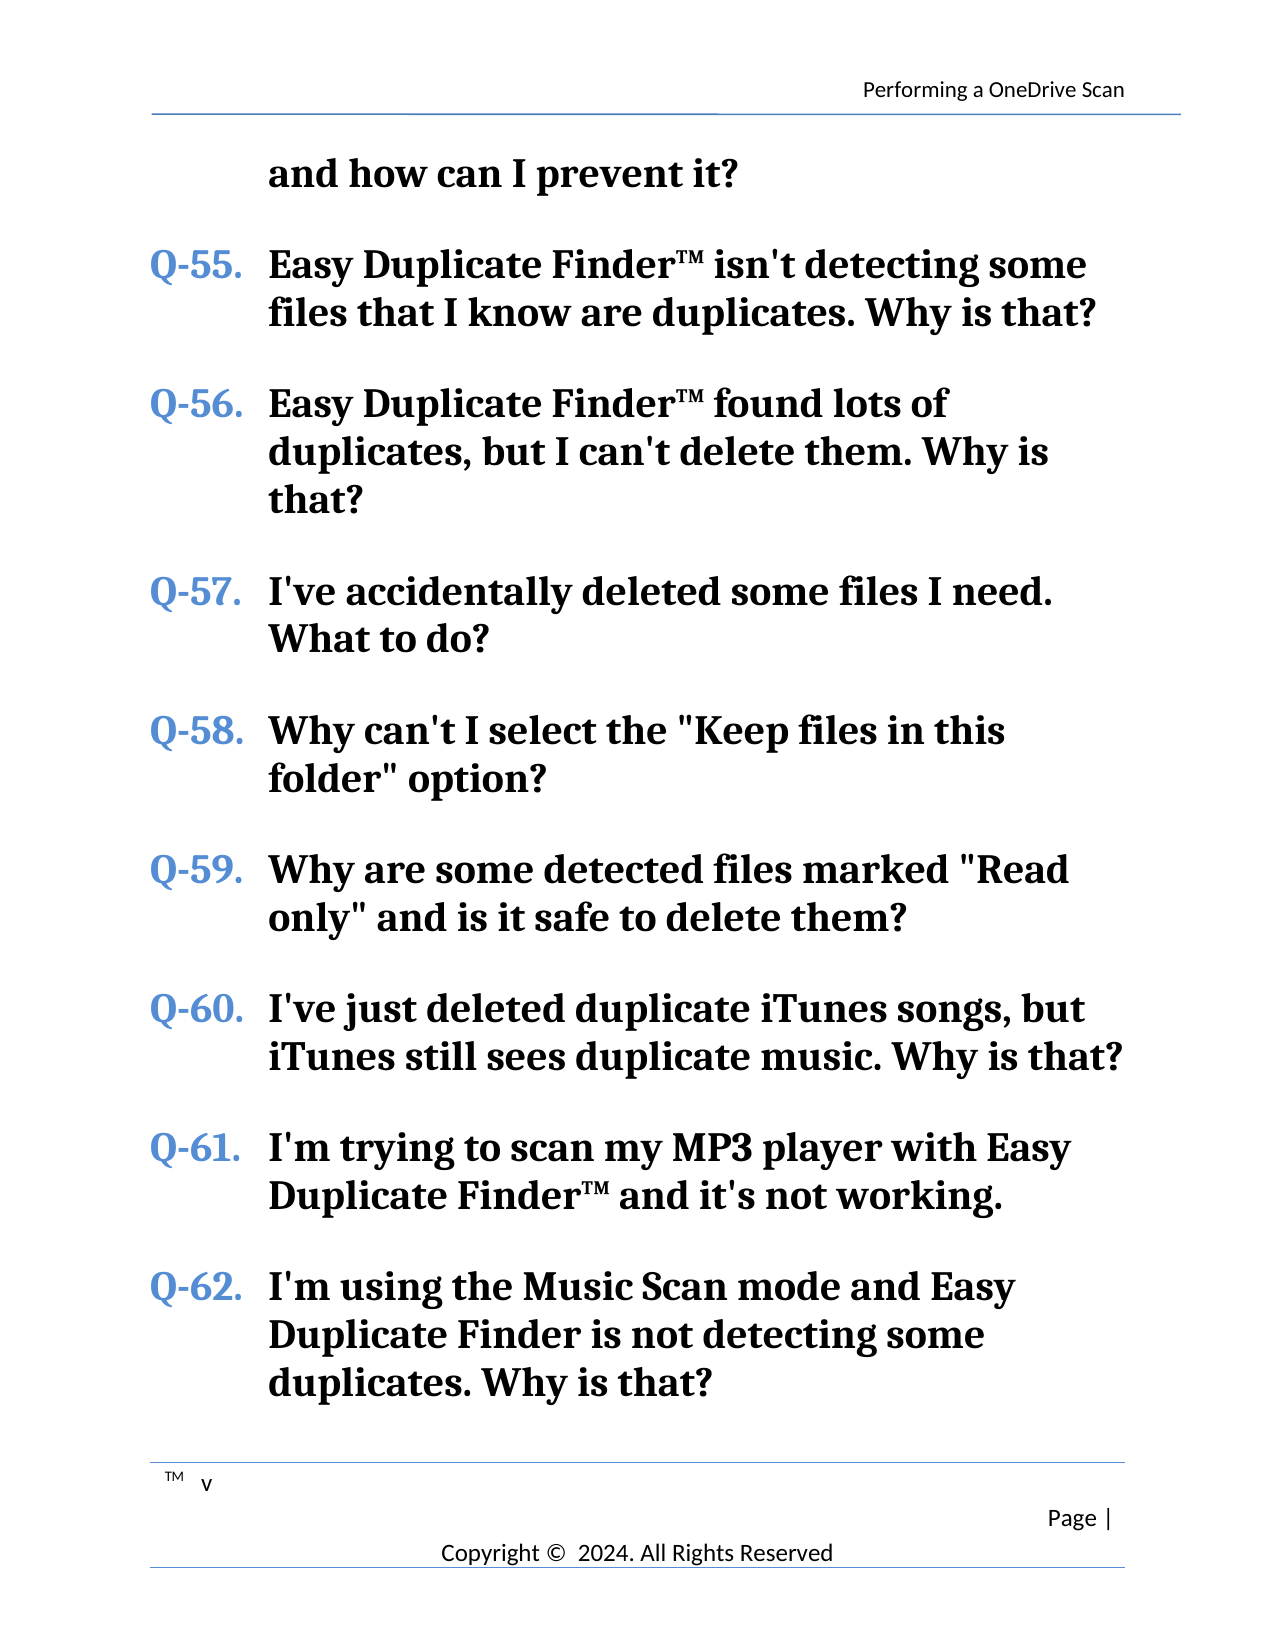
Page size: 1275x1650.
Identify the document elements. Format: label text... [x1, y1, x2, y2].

text Easy Duplicate Finder™ isn't detecting some files that I know are duplicates. Why is that? [150, 241, 1125, 337]
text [150, 150, 1125, 198]
text I'm trying to scan my MP3 player with Easy Duplicate Finder™ and it's not working. [150, 1124, 1125, 1220]
text Why can't I select the "Keep files in this folder" option? [150, 707, 1125, 802]
text I've accidentally deleted some files I need. What to do? [150, 567, 1125, 663]
text Easy Duplicate Finder™ found lots of duplicates, but I can't delete them. Why is that? [150, 380, 1125, 524]
text Why are some detected files marked "Read only" and is it safe to delete them? [150, 846, 1125, 942]
text I'm using the Music Scan mode and Easy Duplicate Finder is not detecting some duplicates. Why is that? [150, 1263, 1125, 1407]
text I've just deleted duplicate iTunes songs, but iTunes still sees duplicate music. Why is that? [150, 985, 1125, 1081]
